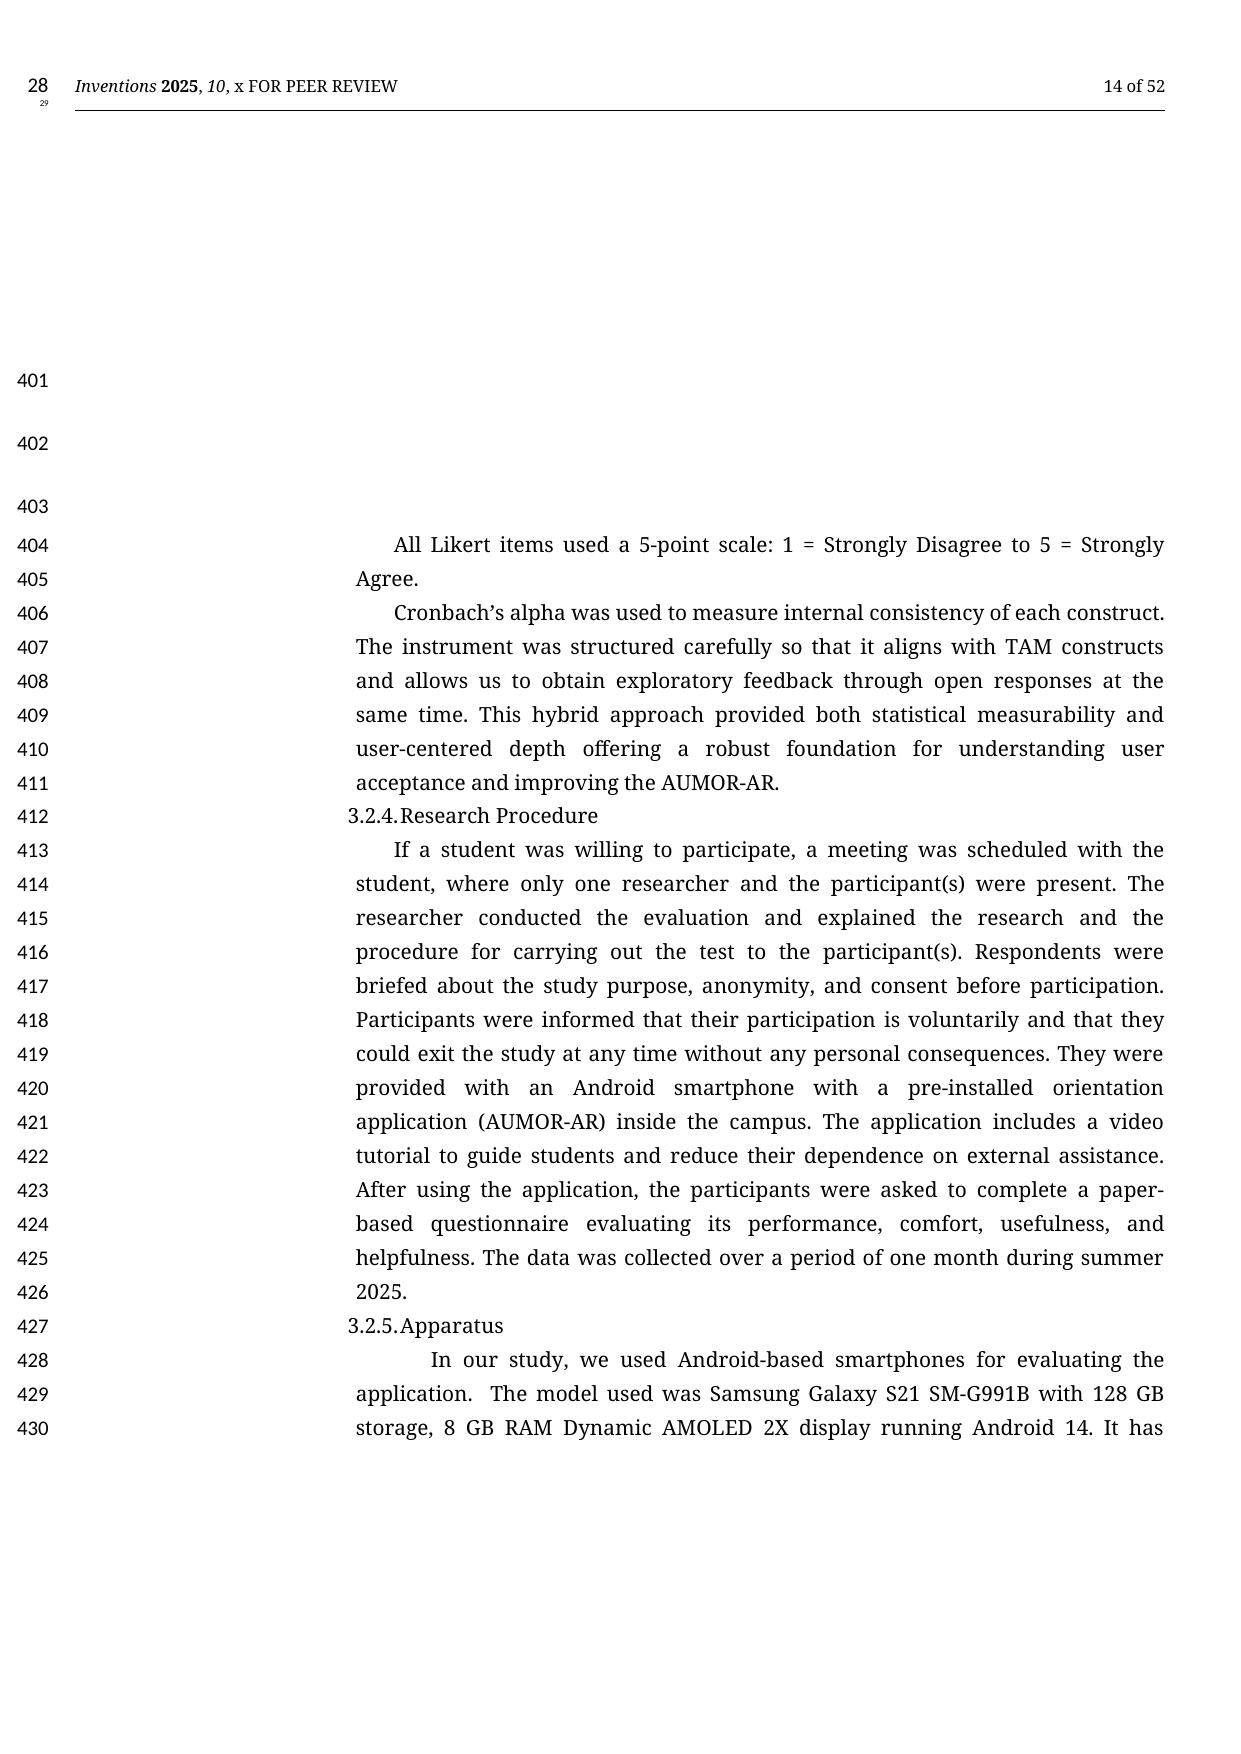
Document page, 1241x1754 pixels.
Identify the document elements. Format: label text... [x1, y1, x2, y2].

list Research Procedure [347, 799, 1165, 833]
text Cronbach’s alpha was used to measure internal consistency of each construct. The instrument was structured carefully so that it aligns with TAM constructs and allows us to obtain exploratory feedback through open responses at the same time. This hybrid approach provided both statistical measurability and user-centered depth offering a robust foundation for understanding user acceptance and improving the AUMOR-AR. [356, 595, 1165, 799]
text If a student was willing to participate, a meeting was scheduled with the student, where only one researcher and the participant(s) were present. The researcher conducted the evaluation and explained the research and the procedure for carrying out the test to the participant(s). Respondents were briefed about the study purpose, anonymity, and consent before participation. Participants were informed that their participation is voluntarily and that they could exit the study at any time without any personal consequences. They were provided with an Android smartphone with a pre-installed orientation application (AUMOR-AR) inside the campus. The application includes a video tutorial to guide students and reduce their dependence on external assistance. After using the application, the participants were asked to complete a paper-based questionnaire evaluating its performance, comfort, usefulness, and helpfulness. The data was collected over a period of one month during summer 2025. [356, 833, 1165, 1308]
list Apparatus [347, 1308, 1165, 1342]
text All Likert items used a 5-point scale: 1 = Strongly Disagree to 5 = Strongly Agree. [356, 527, 1165, 595]
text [356, 1342, 1165, 1444]
